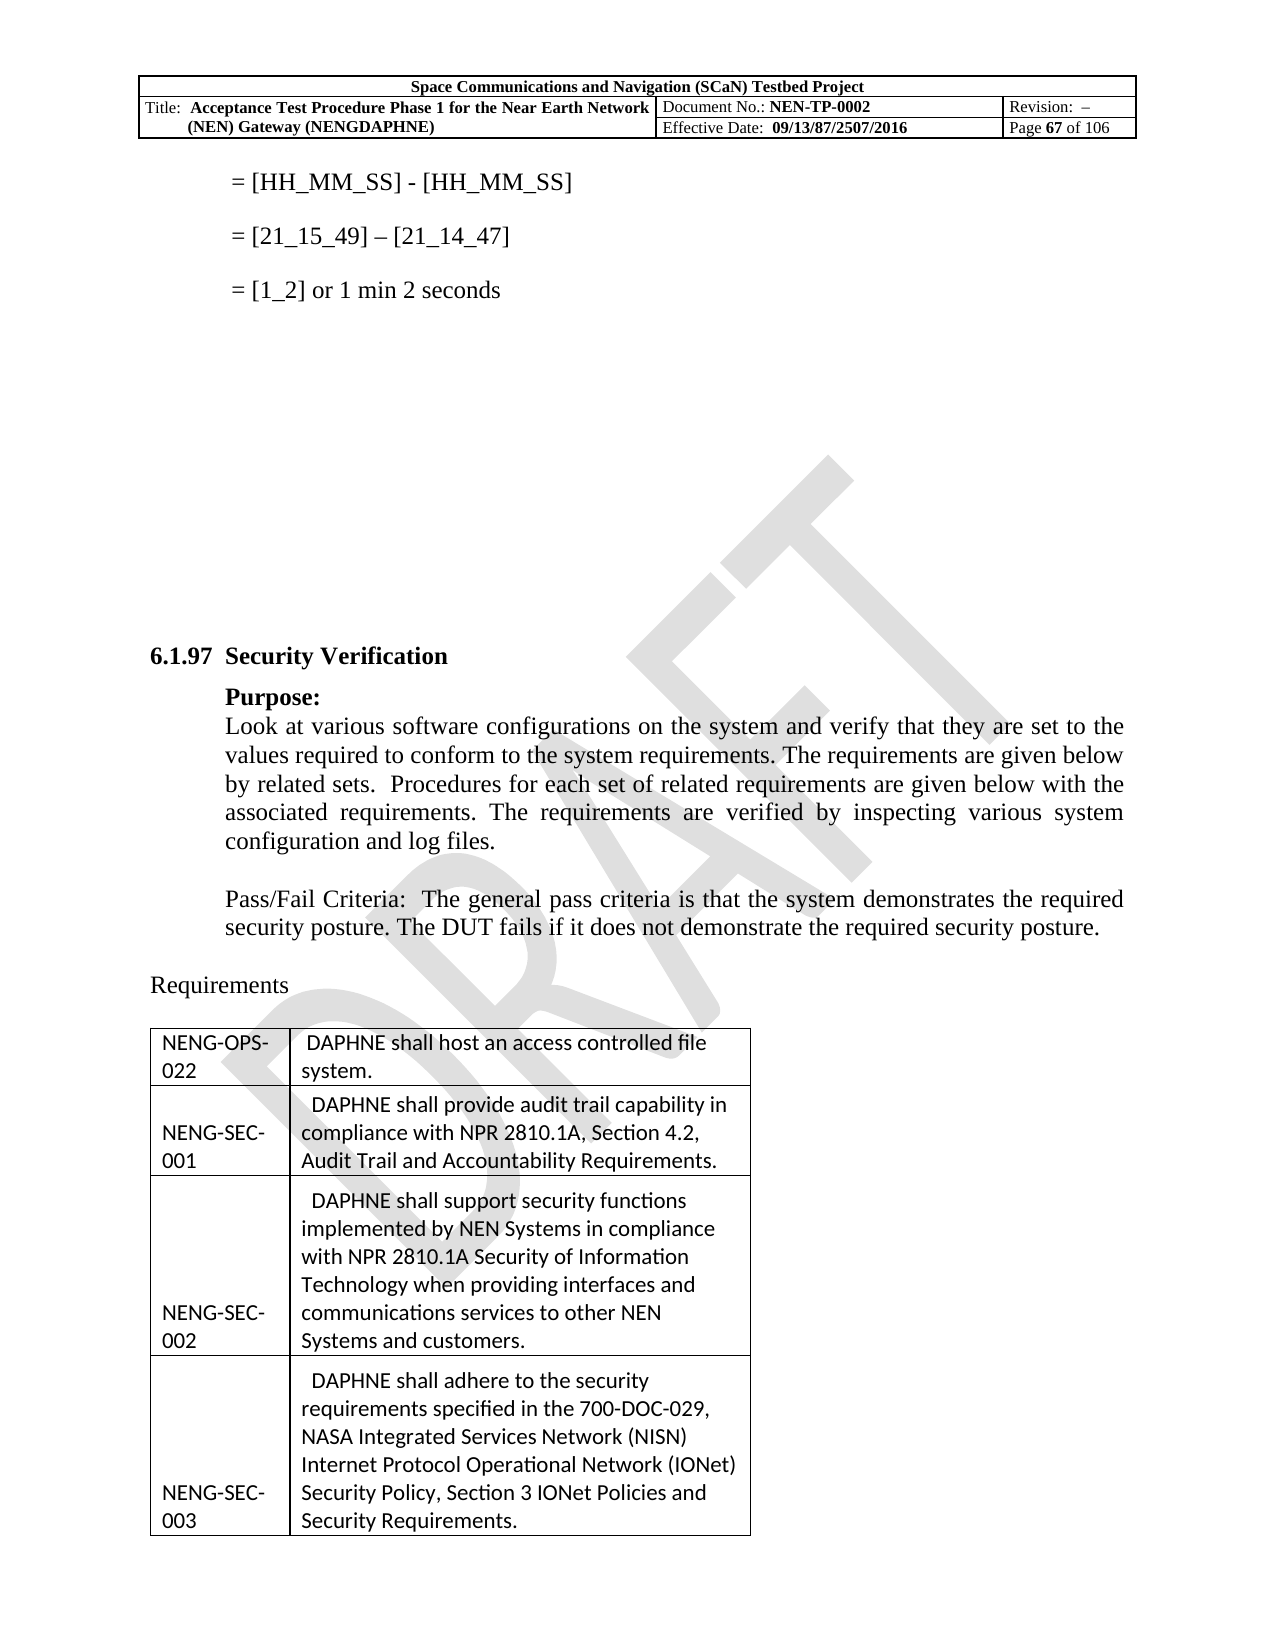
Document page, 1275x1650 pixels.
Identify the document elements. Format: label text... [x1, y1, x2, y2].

table_header [291, 1029, 750, 1084]
table_cell [291, 1356, 750, 1534]
text = [HH_MM_SS] - [HH_MM_SS] [150, 167, 1125, 196]
text = [21_15_49] – [21_14_47] [150, 221, 1125, 250]
table_cell [291, 1176, 750, 1354]
table_cell [151, 1086, 289, 1174]
text = [1_2] or 1 min 2 seconds [150, 275, 1125, 304]
table_cell [151, 1356, 289, 1534]
table_header [151, 1029, 289, 1084]
table_cell [291, 1086, 750, 1174]
table_cell [151, 1176, 289, 1354]
